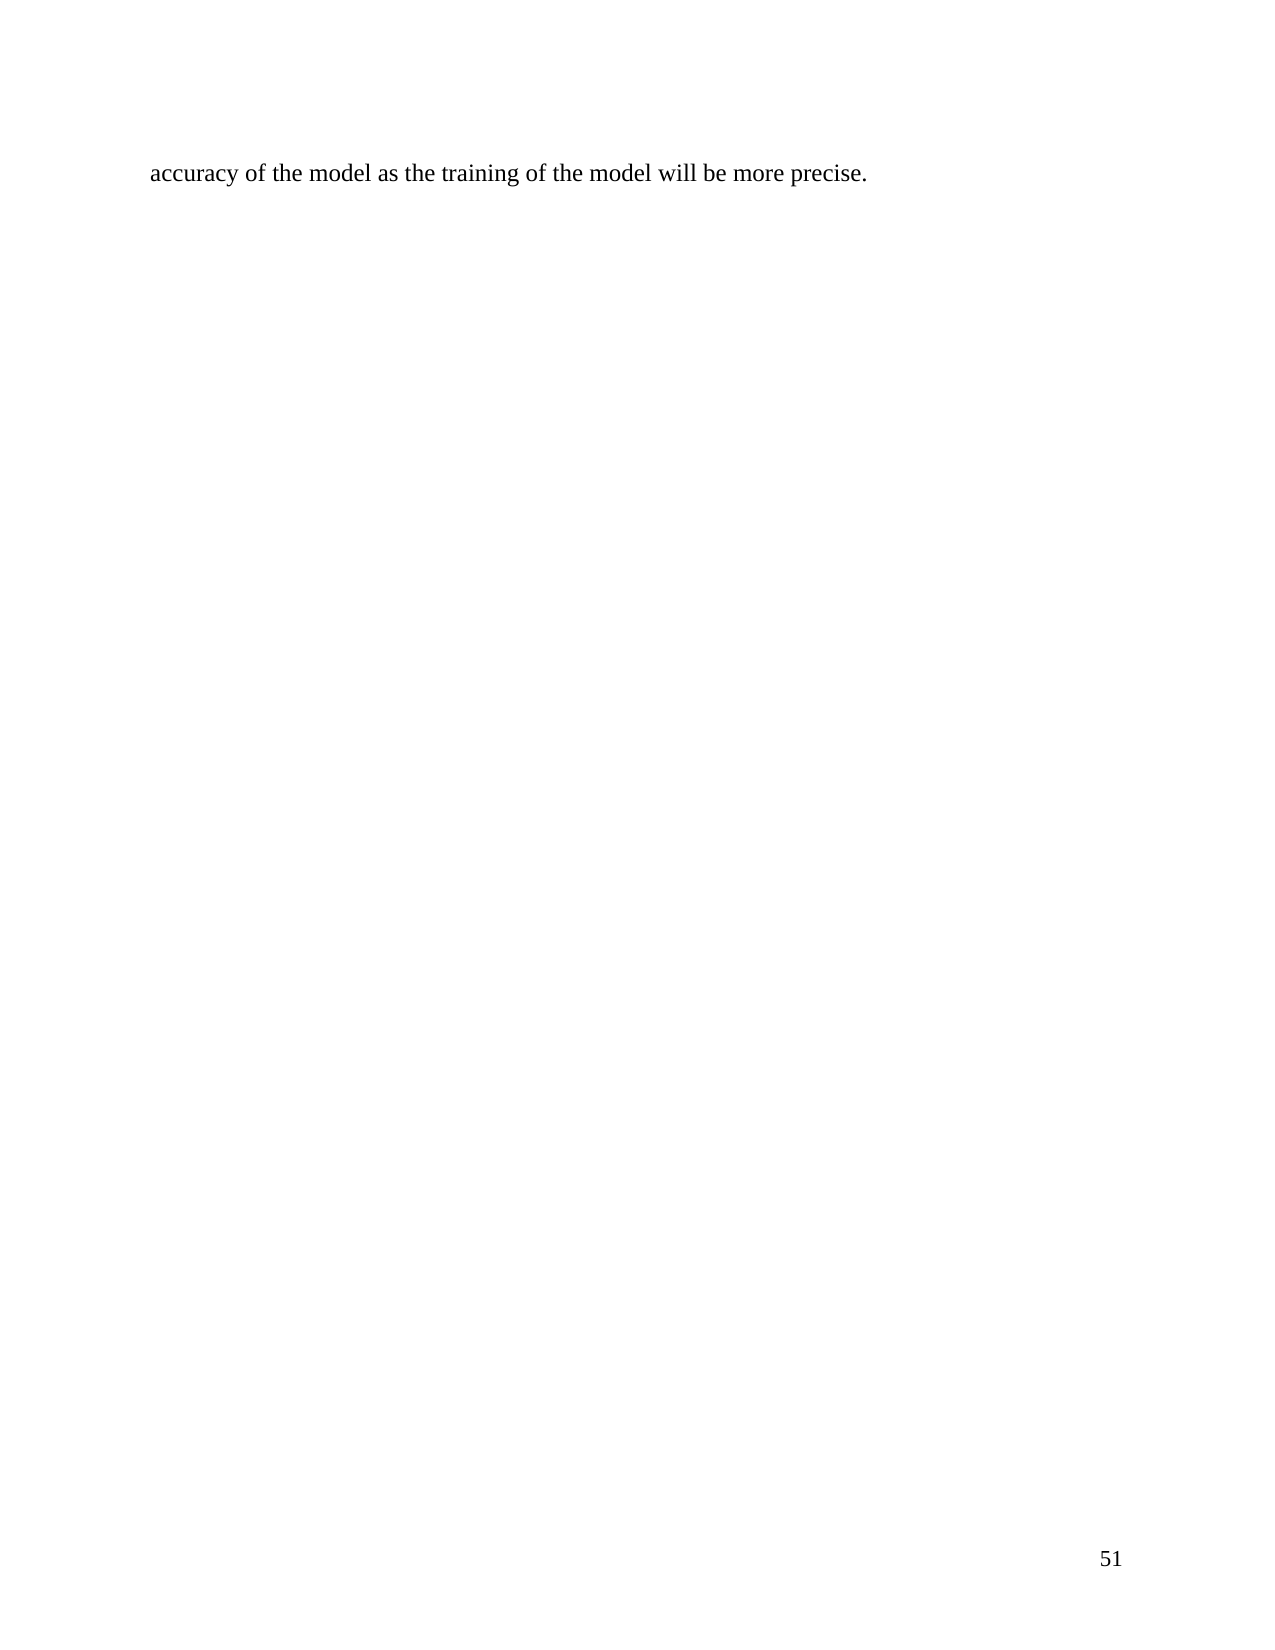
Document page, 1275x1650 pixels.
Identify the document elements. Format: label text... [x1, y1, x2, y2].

text accuracy of the model as the training of the model will be more precise. [150, 158, 1233, 186]
